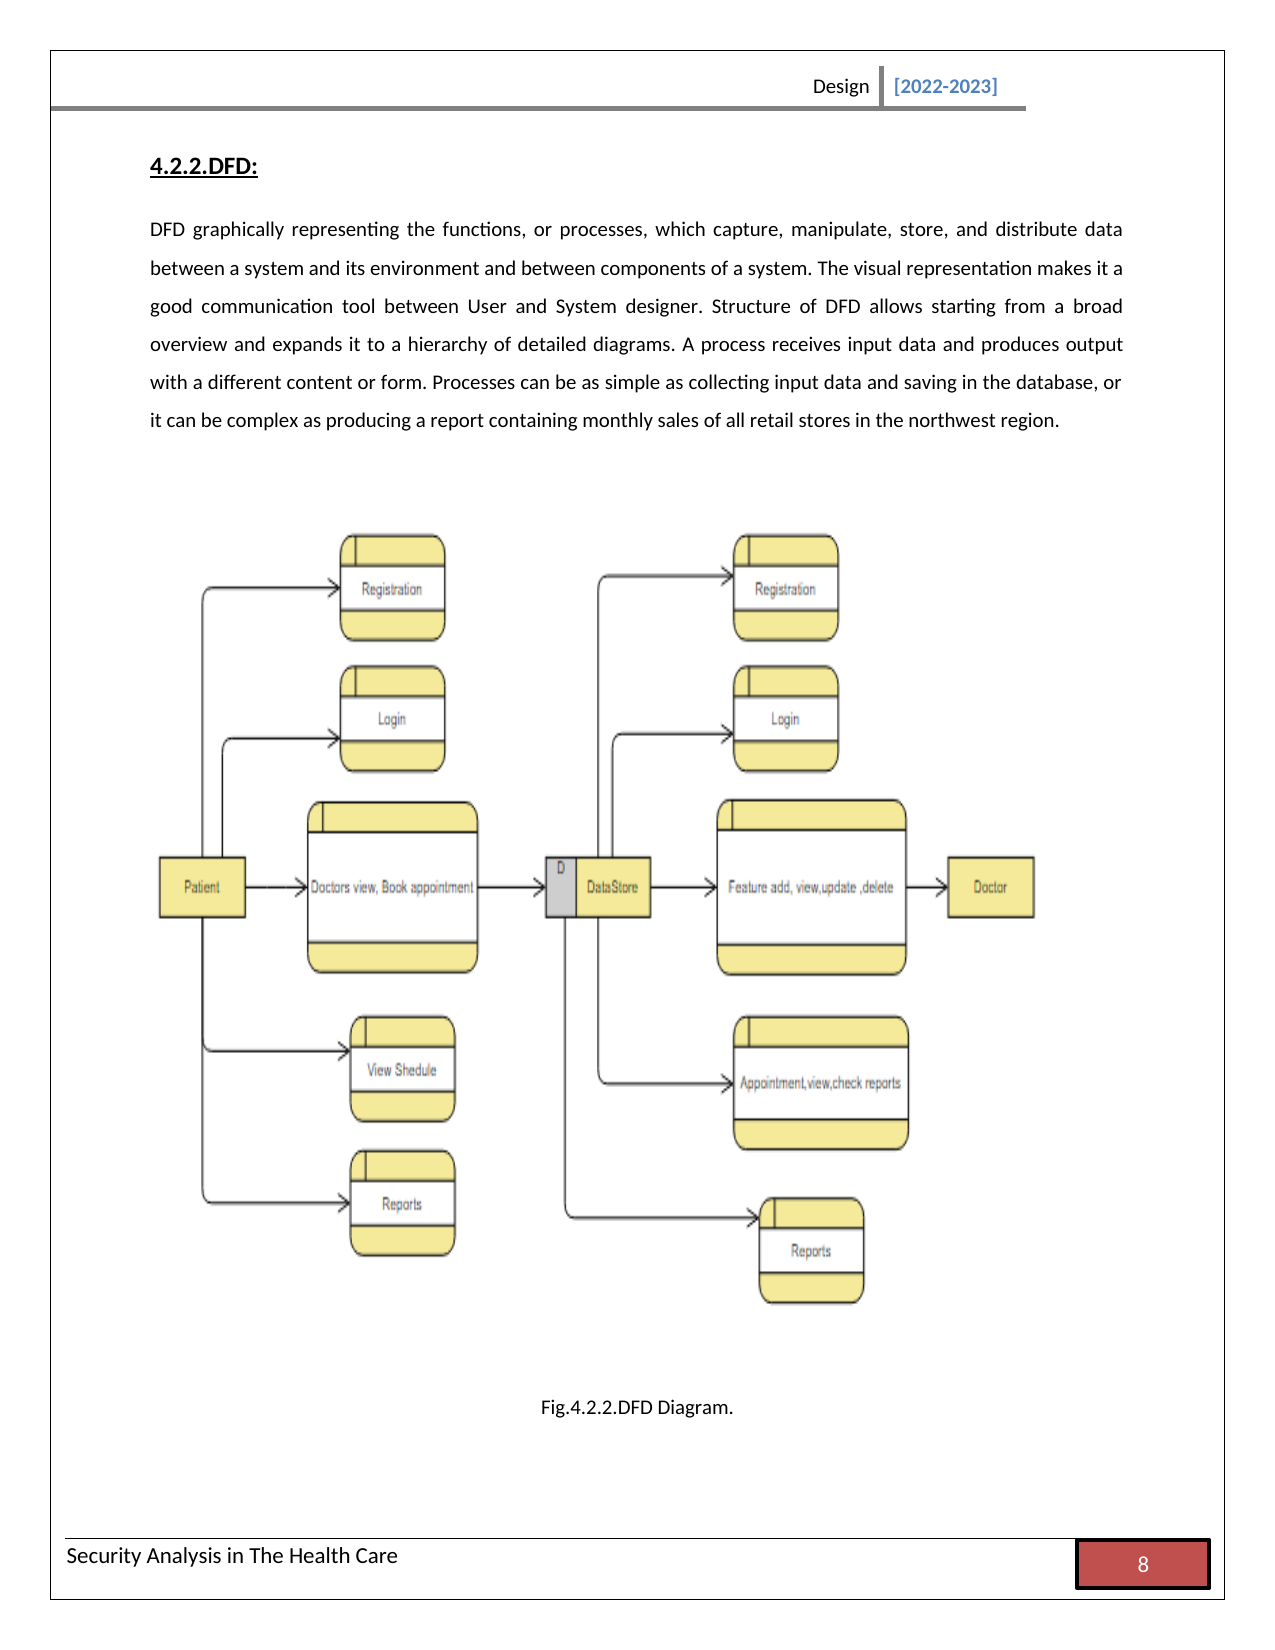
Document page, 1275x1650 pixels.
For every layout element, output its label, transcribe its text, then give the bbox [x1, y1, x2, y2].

text 4.2.2.DFD: [150, 150, 1125, 181]
table_header Design [51, 66, 879, 106]
text DFD graphically representing the functions, or processes, which capture, manipulate, store, and distribute data between a system and its environment and between components of a system. The visual representation makes it a good communication tool between User and System designer. Structure of DFD allows starting from a broad overview and expands it to a hierarchy of detailed diagrams. A process receives input data and produces output with a different content or form. Processes can be as simple as collecting input data and saving in the database, or it can be complex as producing a report containing monthly sales of all retail stores in the northwest region. [150, 217, 1125, 433]
text Fig.4.2.2.DFD Diagram. [150, 1394, 1125, 1420]
picture [150, 522, 1099, 1370]
